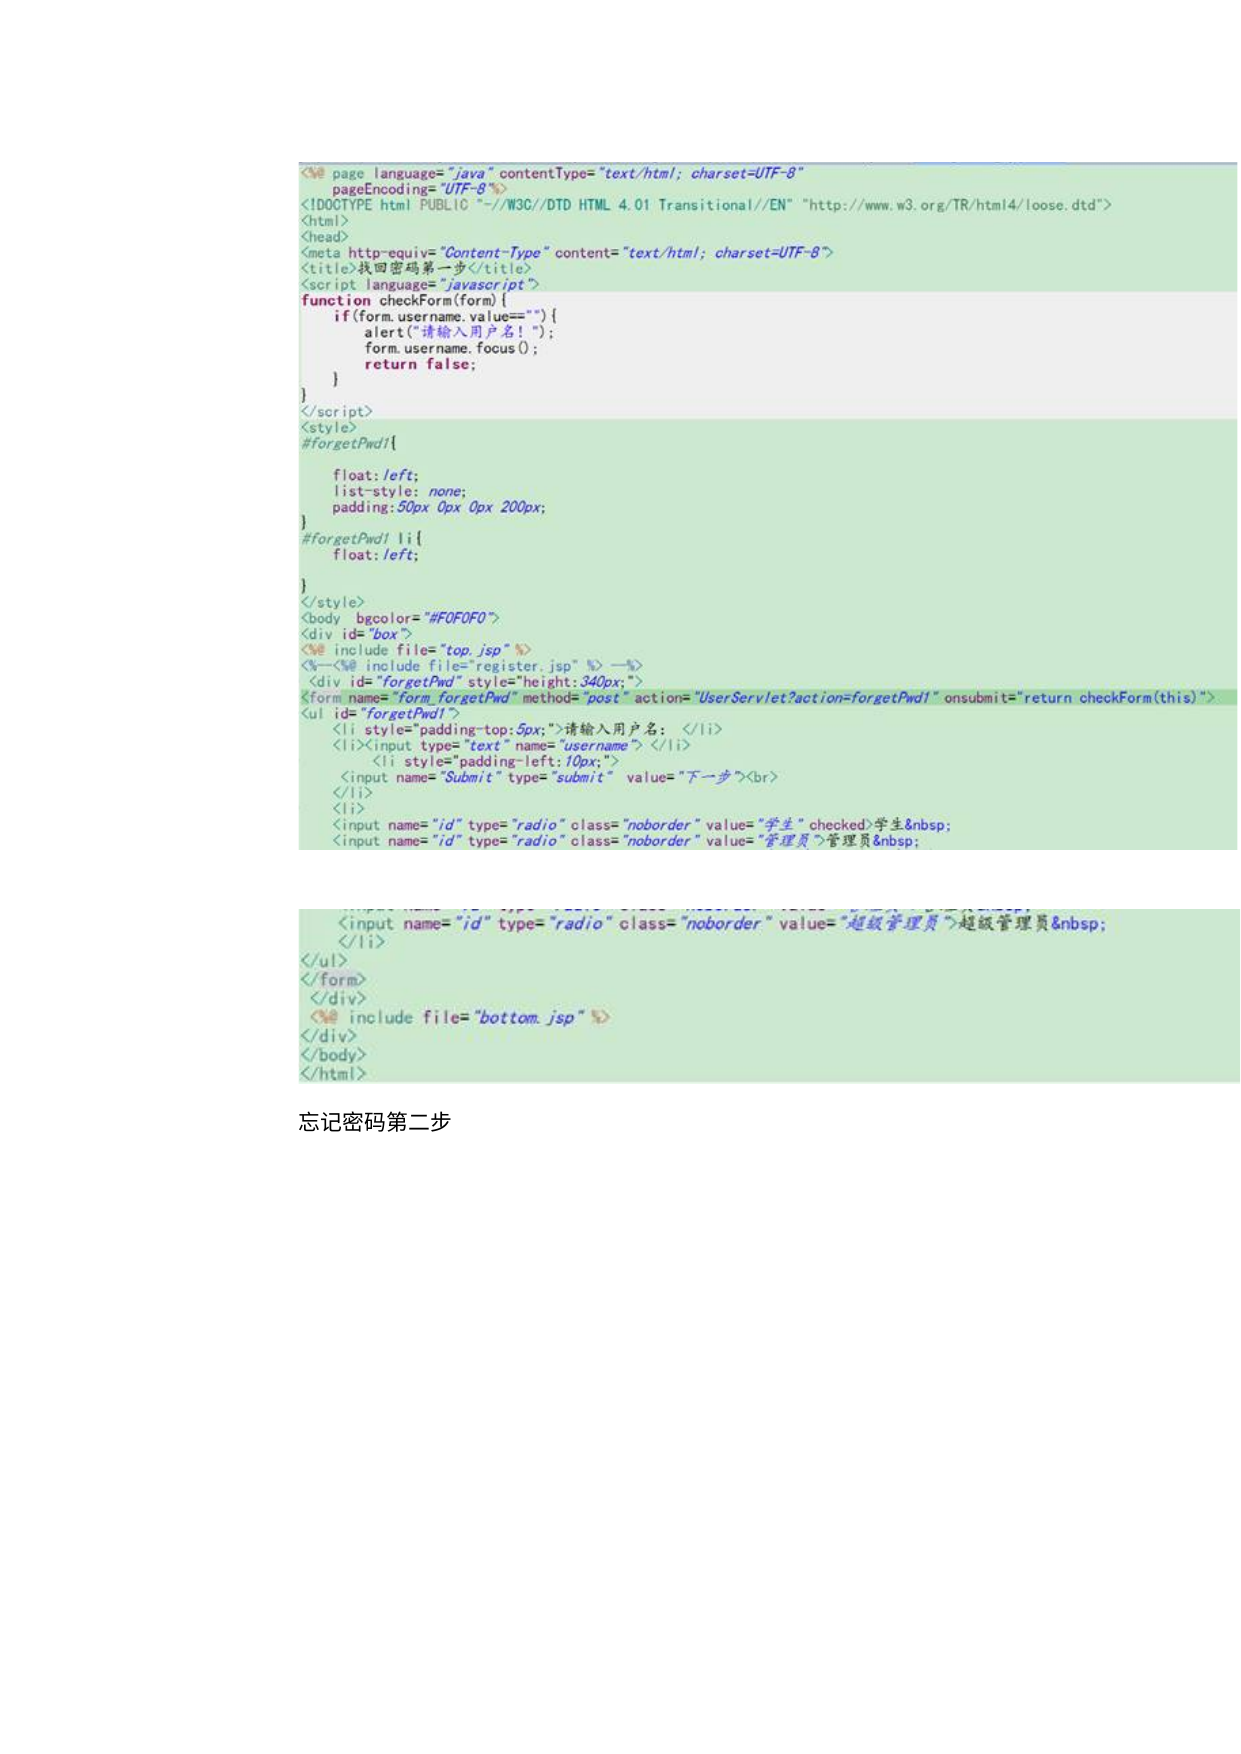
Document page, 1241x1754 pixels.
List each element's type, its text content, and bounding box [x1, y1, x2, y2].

text 忘记密码第二步 [298, 1104, 1053, 1137]
picture [298, 162, 1238, 850]
picture [298, 909, 1241, 1084]
